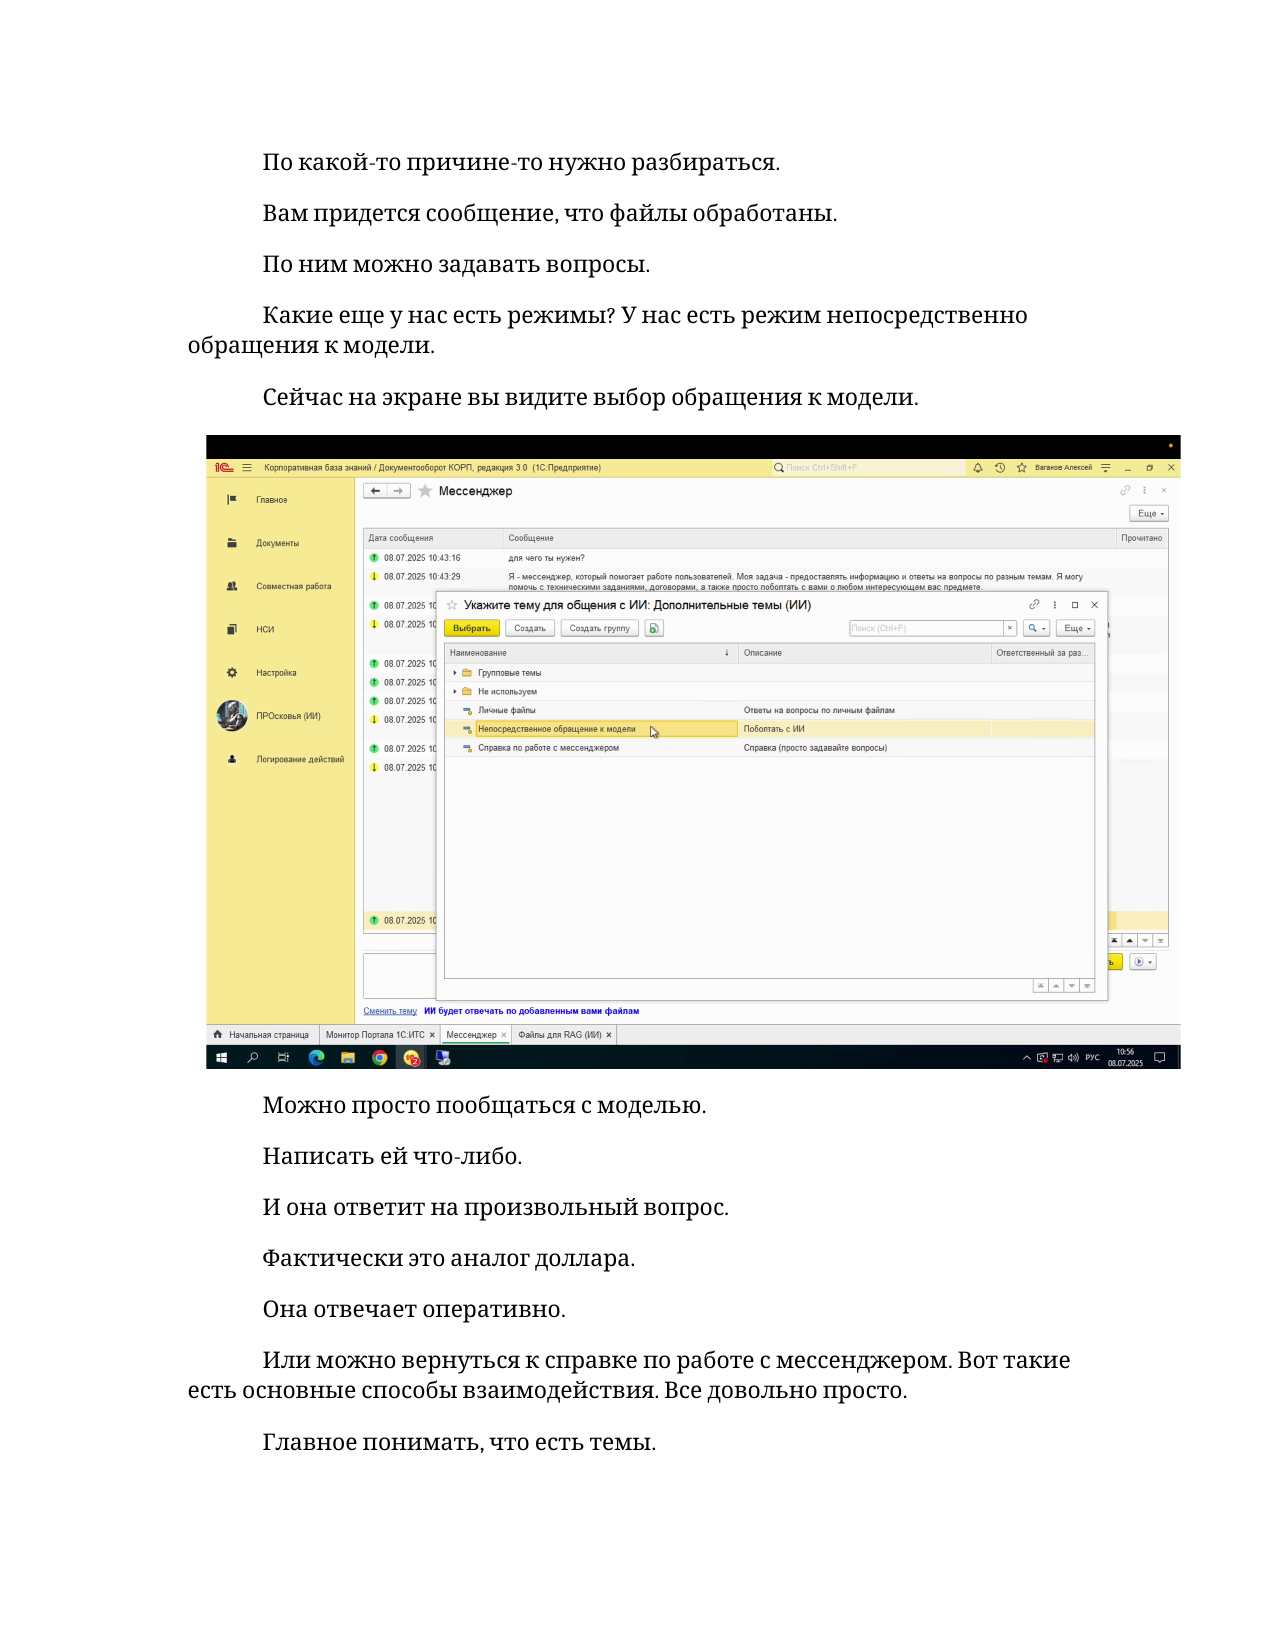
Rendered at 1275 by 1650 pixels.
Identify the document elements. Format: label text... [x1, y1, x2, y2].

text Или можно вернуться к справке по работе с мессенджером. Вот такие есть основные способы взаимодействия. Все довольно просто. [187, 1348, 1087, 1405]
text И она ответит на произвольный вопрос. [187, 1195, 1087, 1221]
text Написать ей что-либо. [187, 1144, 1087, 1170]
text Можно просто пообщаться с моделью. [187, 1093, 1087, 1119]
text Сейчас на экране вы видите выбор обращения к модели. [187, 384, 1087, 411]
text Вам придется сообщение, что файлы обработаны. [187, 201, 1087, 227]
text Главное понимать, что есть темы. [187, 1429, 1087, 1456]
text Фактически это аналог доллара. [187, 1246, 1087, 1272]
picture [206, 435, 1181, 1069]
text По какой-то причине-то нужно разбираться. [187, 150, 1087, 176]
text По ним можно задавать вопросы. [187, 252, 1087, 278]
text Какие еще у нас есть режимы? У нас есть режим непосредственно обращения к модели. [187, 303, 1087, 360]
text Она отвечает оперативно. [187, 1297, 1087, 1323]
